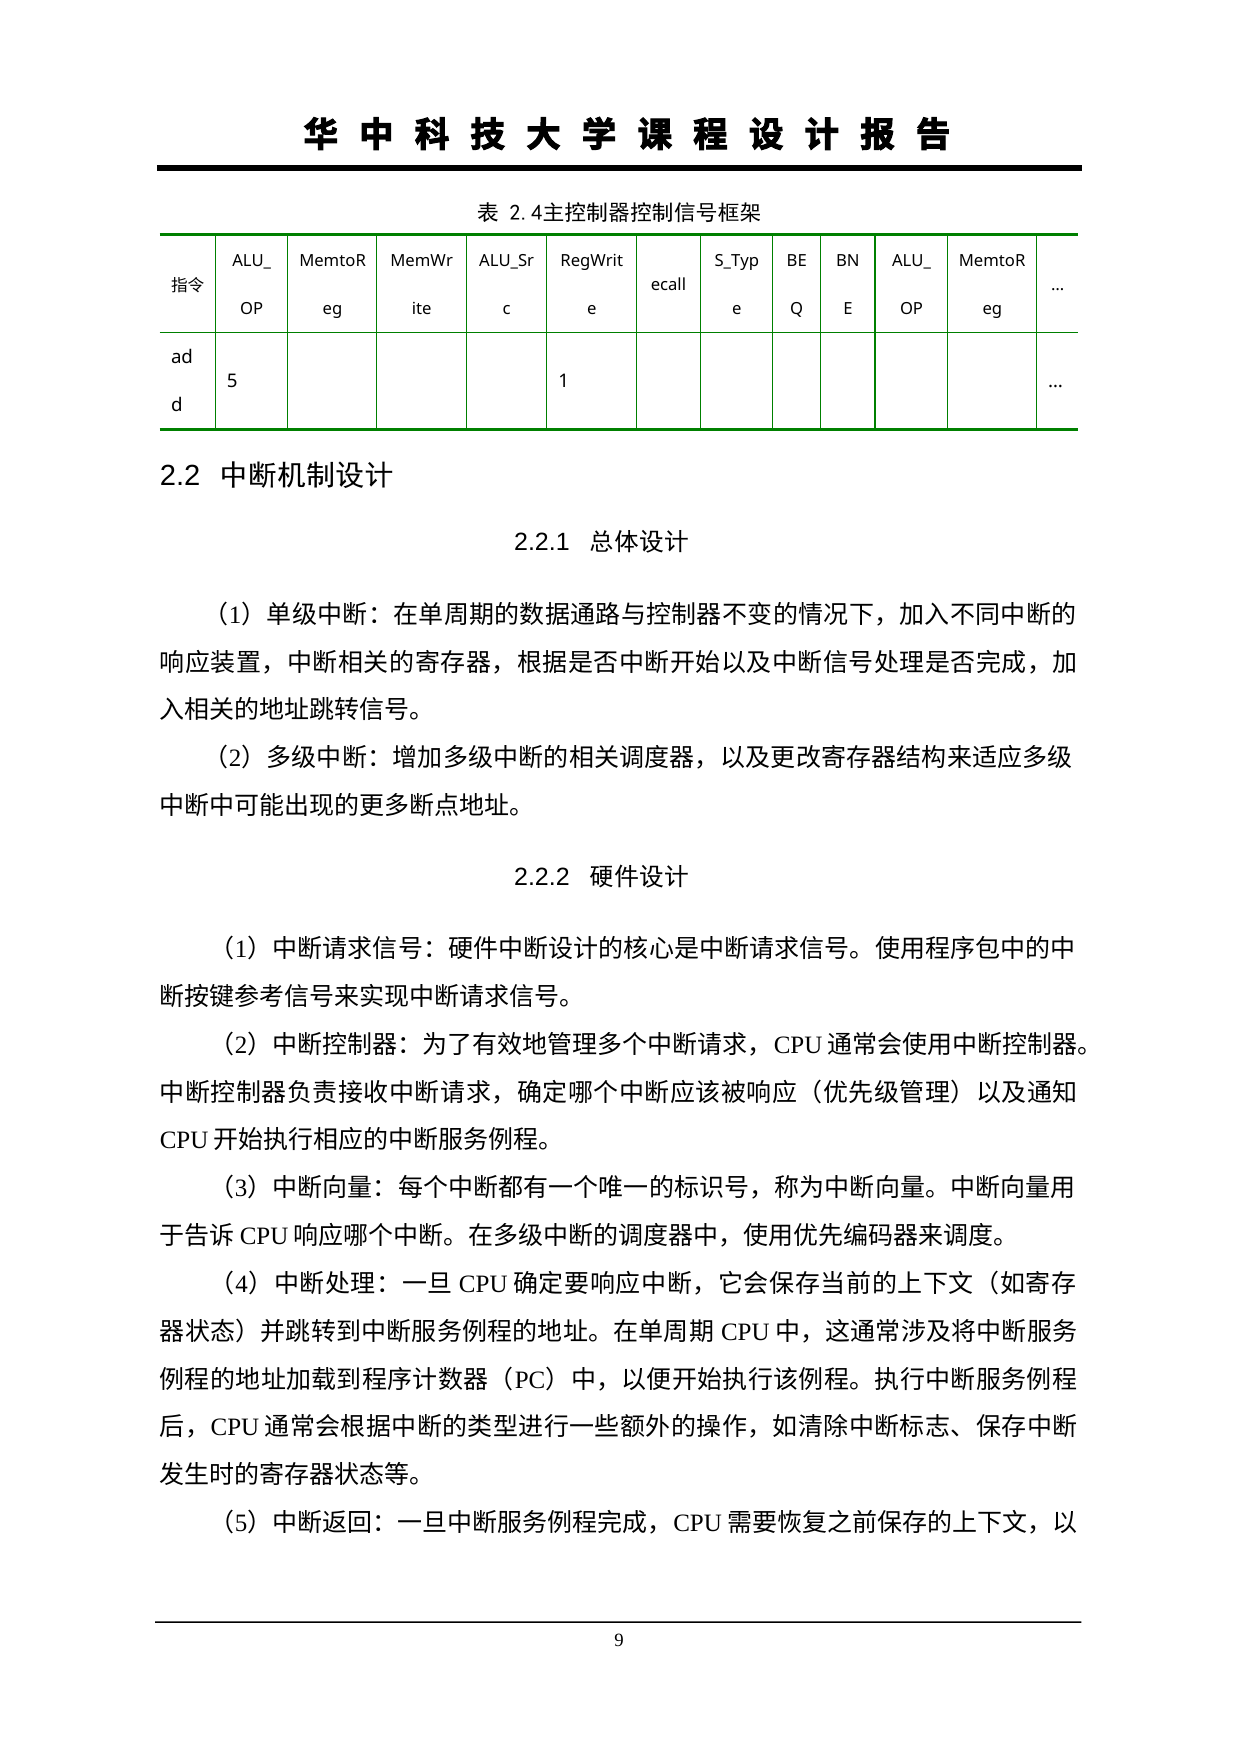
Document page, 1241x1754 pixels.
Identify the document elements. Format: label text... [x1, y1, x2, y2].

text （2）多级中断：增加多级中断的相关调度器，以及更改寄存器结构来适应多级中断中可能出现的更多断点地址。 [159, 732, 1075, 827]
table_cell [876, 333, 947, 428]
table_header MemWrite [377, 236, 466, 332]
table_header ALU_OP [216, 236, 287, 332]
table_cell [821, 333, 874, 428]
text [159, 1497, 1078, 1544]
table_header ALU_OP [876, 236, 947, 332]
table_cell [948, 333, 1036, 428]
table_header … [1037, 236, 1078, 332]
table_cell [701, 333, 772, 428]
subtitle 硬件设计 [514, 851, 1078, 899]
table_cell [288, 333, 376, 428]
table_cell [637, 333, 700, 428]
text （1）单级中断：在单周期的数据通路与控制器不变的情况下，加入不同中断的响应装置，中断相关的寄存器，根据是否中断开始以及中断信号处理是否完成，加入相关的地址跳转信号。 [159, 588, 1078, 732]
table_header S_Type [701, 236, 772, 332]
subtitle 中断机制设计 [159, 456, 1053, 492]
table_header MemtoReg [948, 236, 1036, 332]
text （1）中断请求信号：硬件中断设计的核心是中断请求信号。使用程序包中的中断按键参考信号来实现中断请求信号。 [159, 923, 1078, 1019]
table_header ALU_Src [467, 236, 546, 332]
table_header 指令 [160, 236, 215, 332]
table_header BNE [821, 236, 874, 332]
text （3）中断向量：每个中断都有一个唯一的标识号，称为中断向量。中断向量用于告诉CPU响应哪个中断。在多级中断的调度器中，使用优先编码器来调度。 [159, 1162, 1078, 1258]
text （2）中断控制器：为了有效地管理多个中断请求，CPU通常会使用中断控制器。中断控制器负责接收中断请求，确定哪个中断应该被响应（优先级管理）以及通知CPU开始执行相应的中断服务例程。 [159, 1019, 1078, 1162]
table_cell … [1037, 333, 1078, 428]
table_cell add [160, 333, 215, 428]
table_header RegWrite [547, 236, 636, 332]
table_cell 1 [547, 333, 636, 428]
table_cell [467, 333, 546, 428]
table_header BEQ [773, 236, 820, 332]
subtitle 总体设计 [514, 517, 1078, 564]
table_cell [773, 333, 820, 428]
table_cell [377, 333, 466, 428]
table_cell 5 [216, 333, 287, 428]
table_header ecall [637, 236, 700, 332]
table_header MemtoReg [288, 236, 376, 332]
text （4）中断处理：一旦CPU确定要响应中断，它会保存当前的上下文（如寄存器状态）并跳转到中断服务例程的地址。在单周期CPU中，这通常涉及将中断服务例程的地址加载到程序计数器（PC）中，以便开始执行该例程。执行中断服务例程后，CPU通常会根据中断的类型进行一些额外的操作，如清除中断标志、保存中断发生时的寄存器状态等。 [159, 1258, 1078, 1497]
